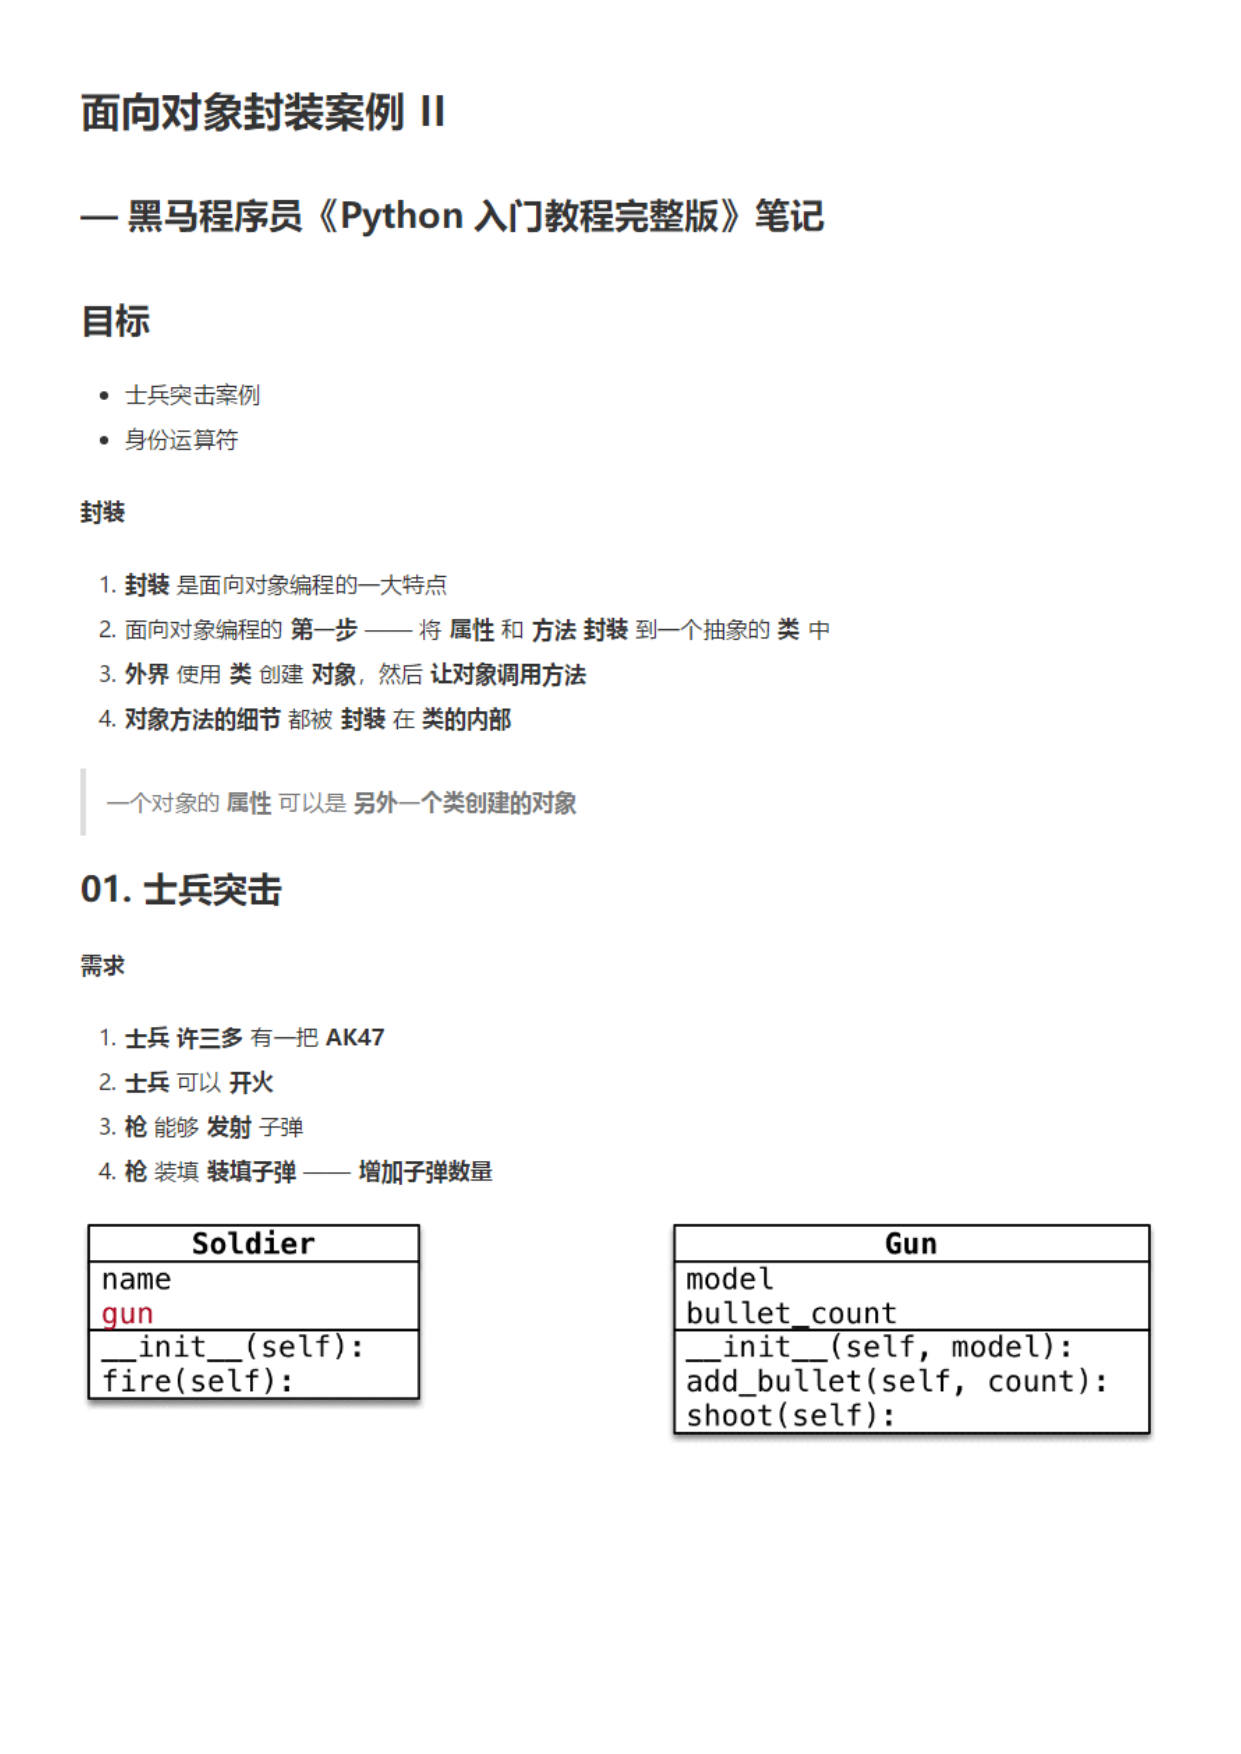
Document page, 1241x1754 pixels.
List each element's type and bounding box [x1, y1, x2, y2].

picture [75, 860, 1165, 1453]
picture [75, 80, 1165, 840]
